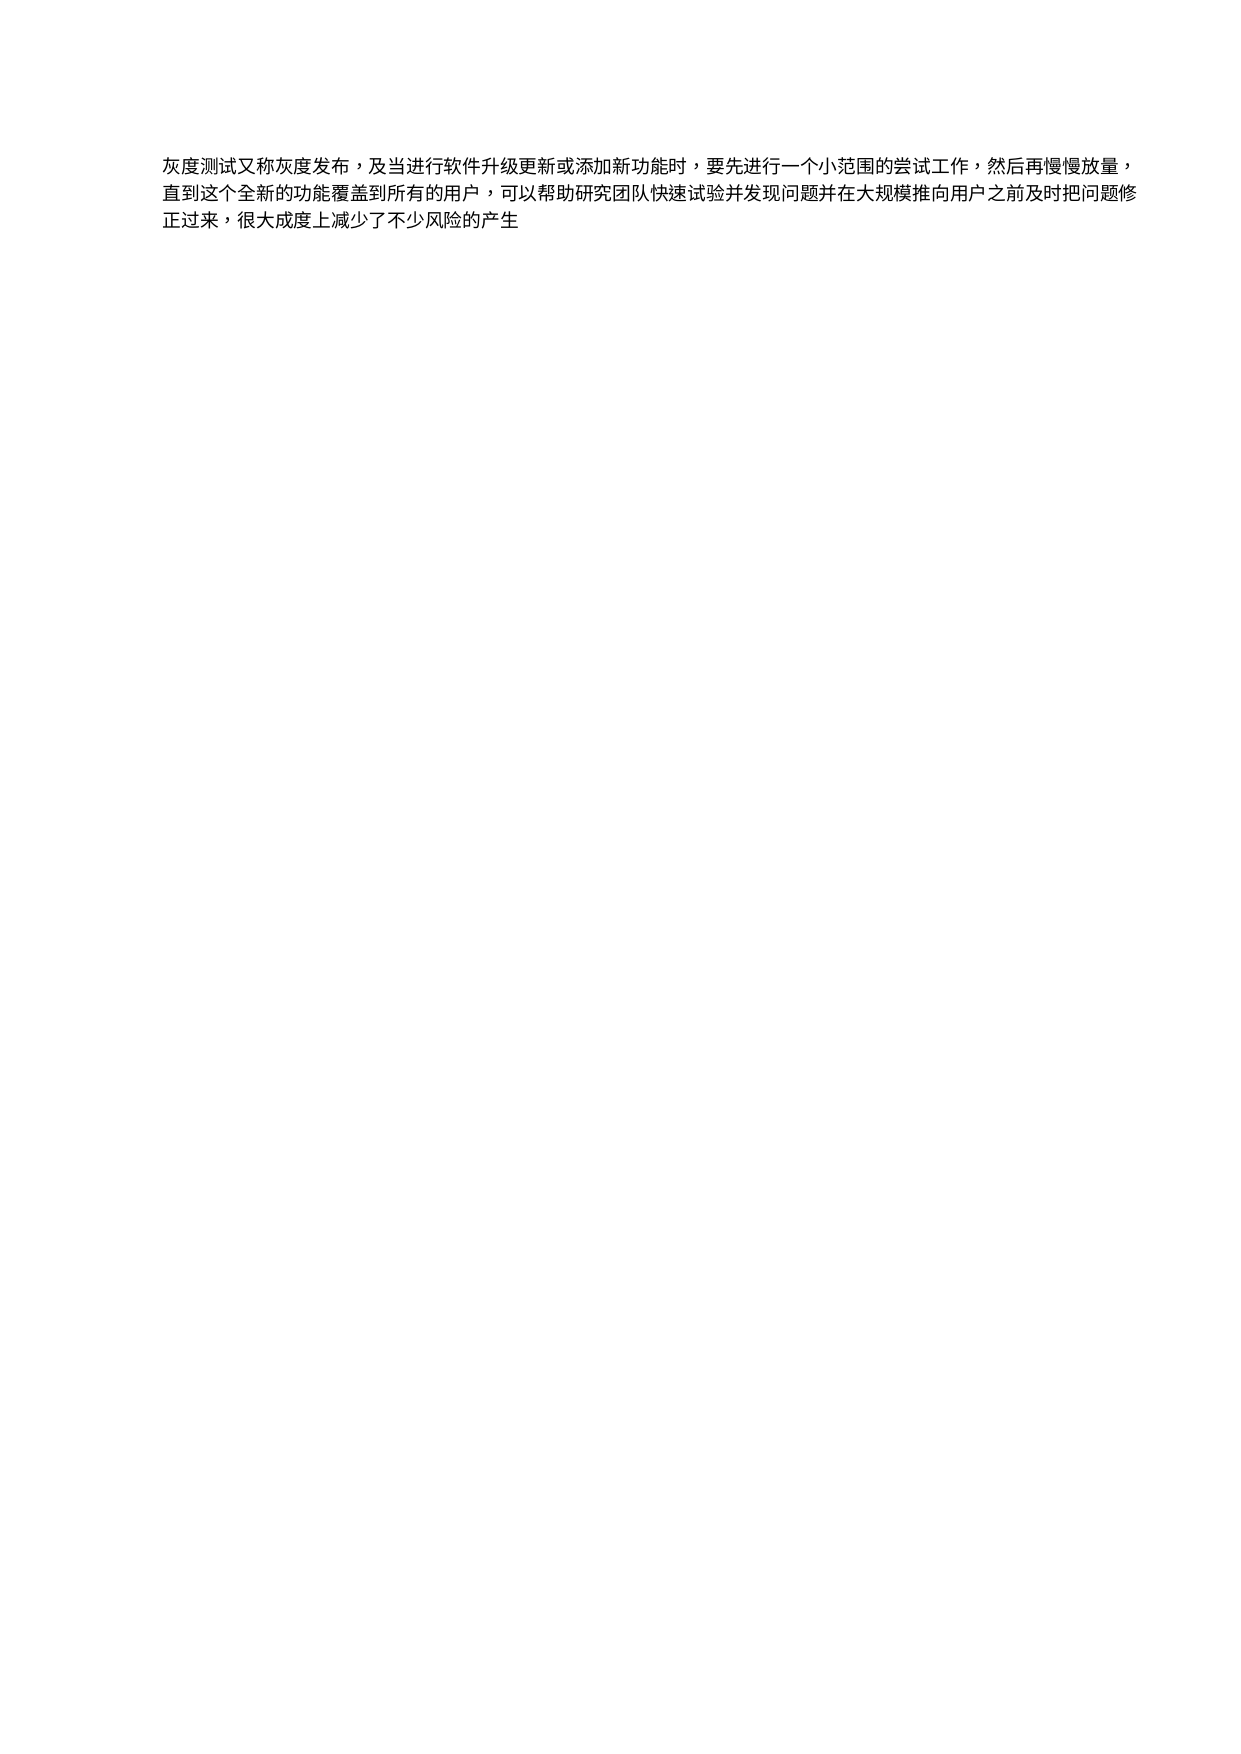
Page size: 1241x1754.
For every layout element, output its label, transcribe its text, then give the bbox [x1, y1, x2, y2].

text 灰度测试又称灰度发布，及当进行软件升级更新或添加新功能时，要先进行一个小范围的尝试工作，然后再慢慢放量，直到这个全新的功能覆盖到所有的用户，可以帮助研究团队快速试验并发现问题并在大规模推向用户之前及时把问题修正过来，很大成度上减少了不少风险的产生 [154, 151, 1158, 235]
